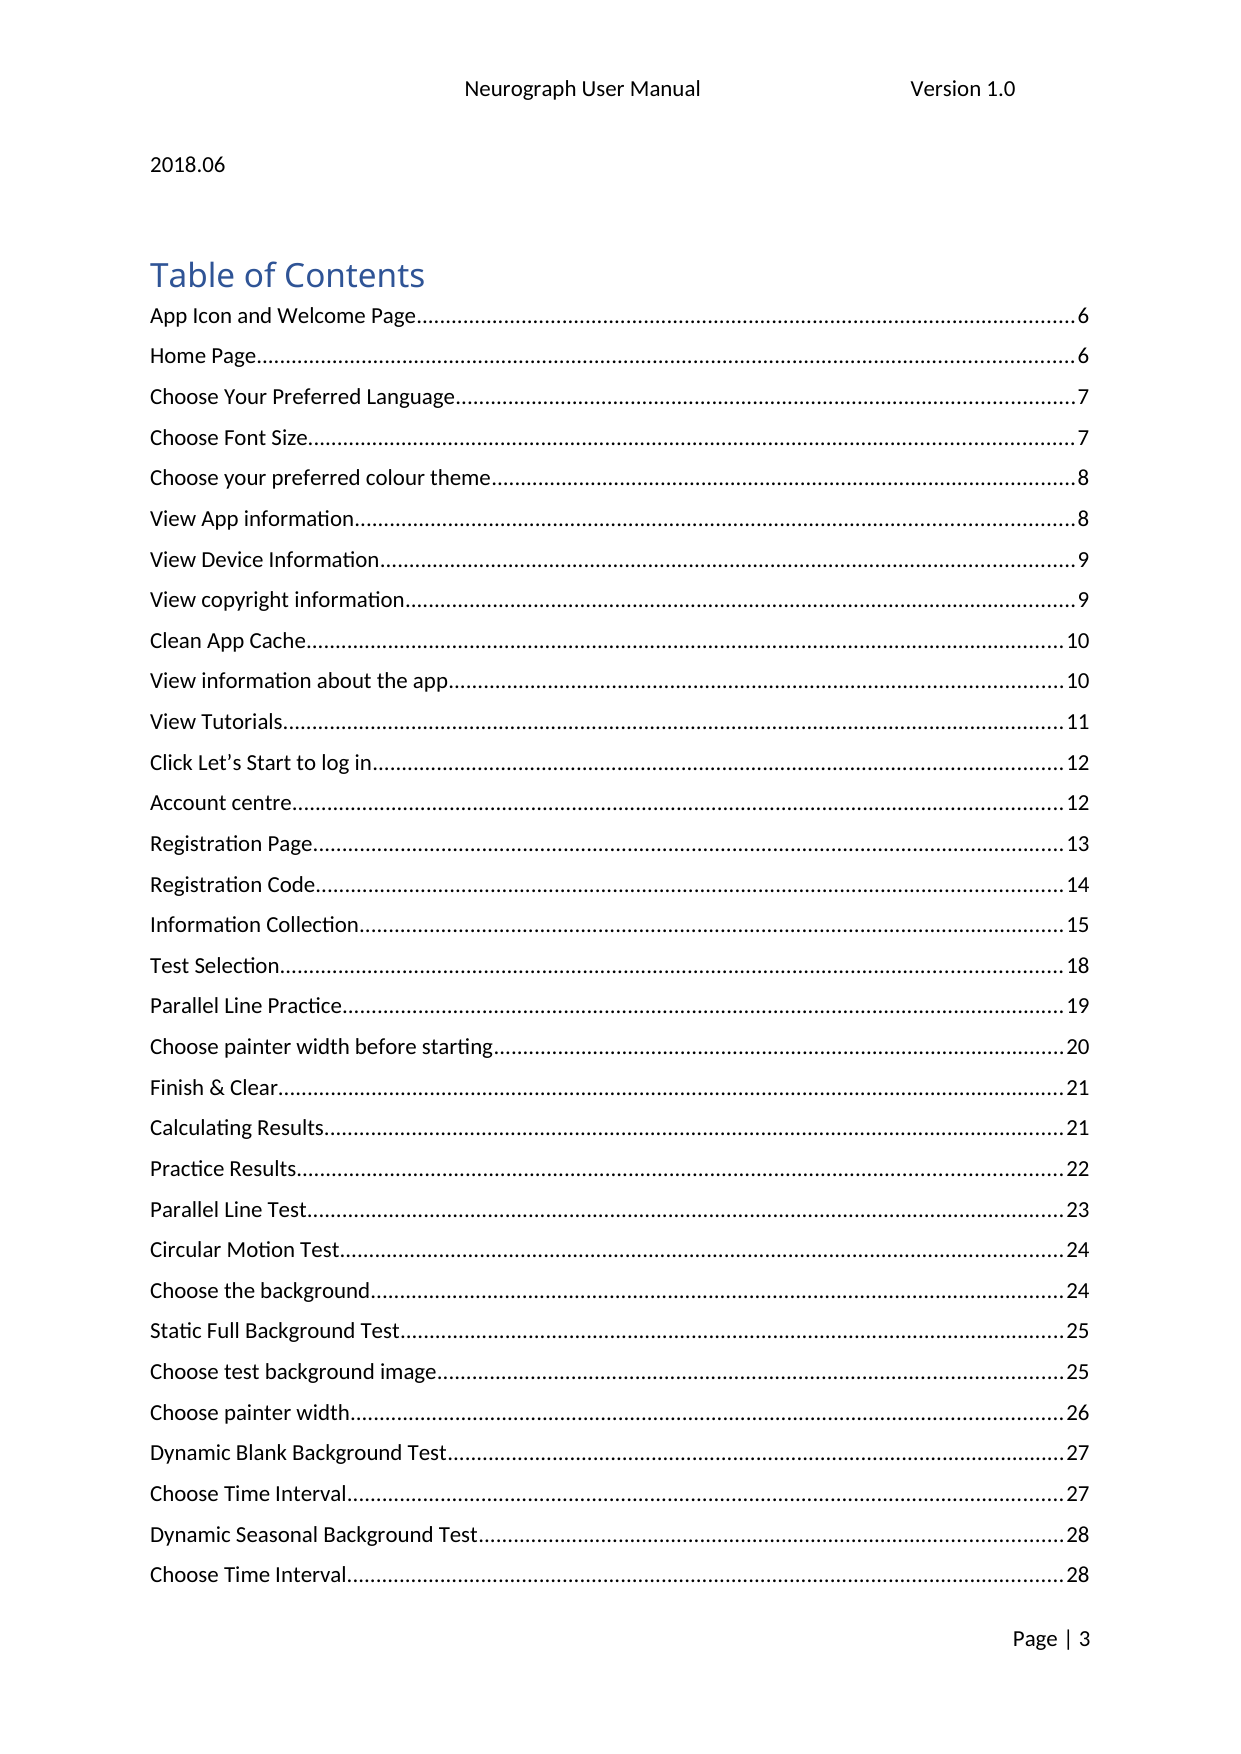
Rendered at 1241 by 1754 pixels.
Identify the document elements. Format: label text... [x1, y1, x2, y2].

text 2018.06 [150, 150, 1090, 178]
